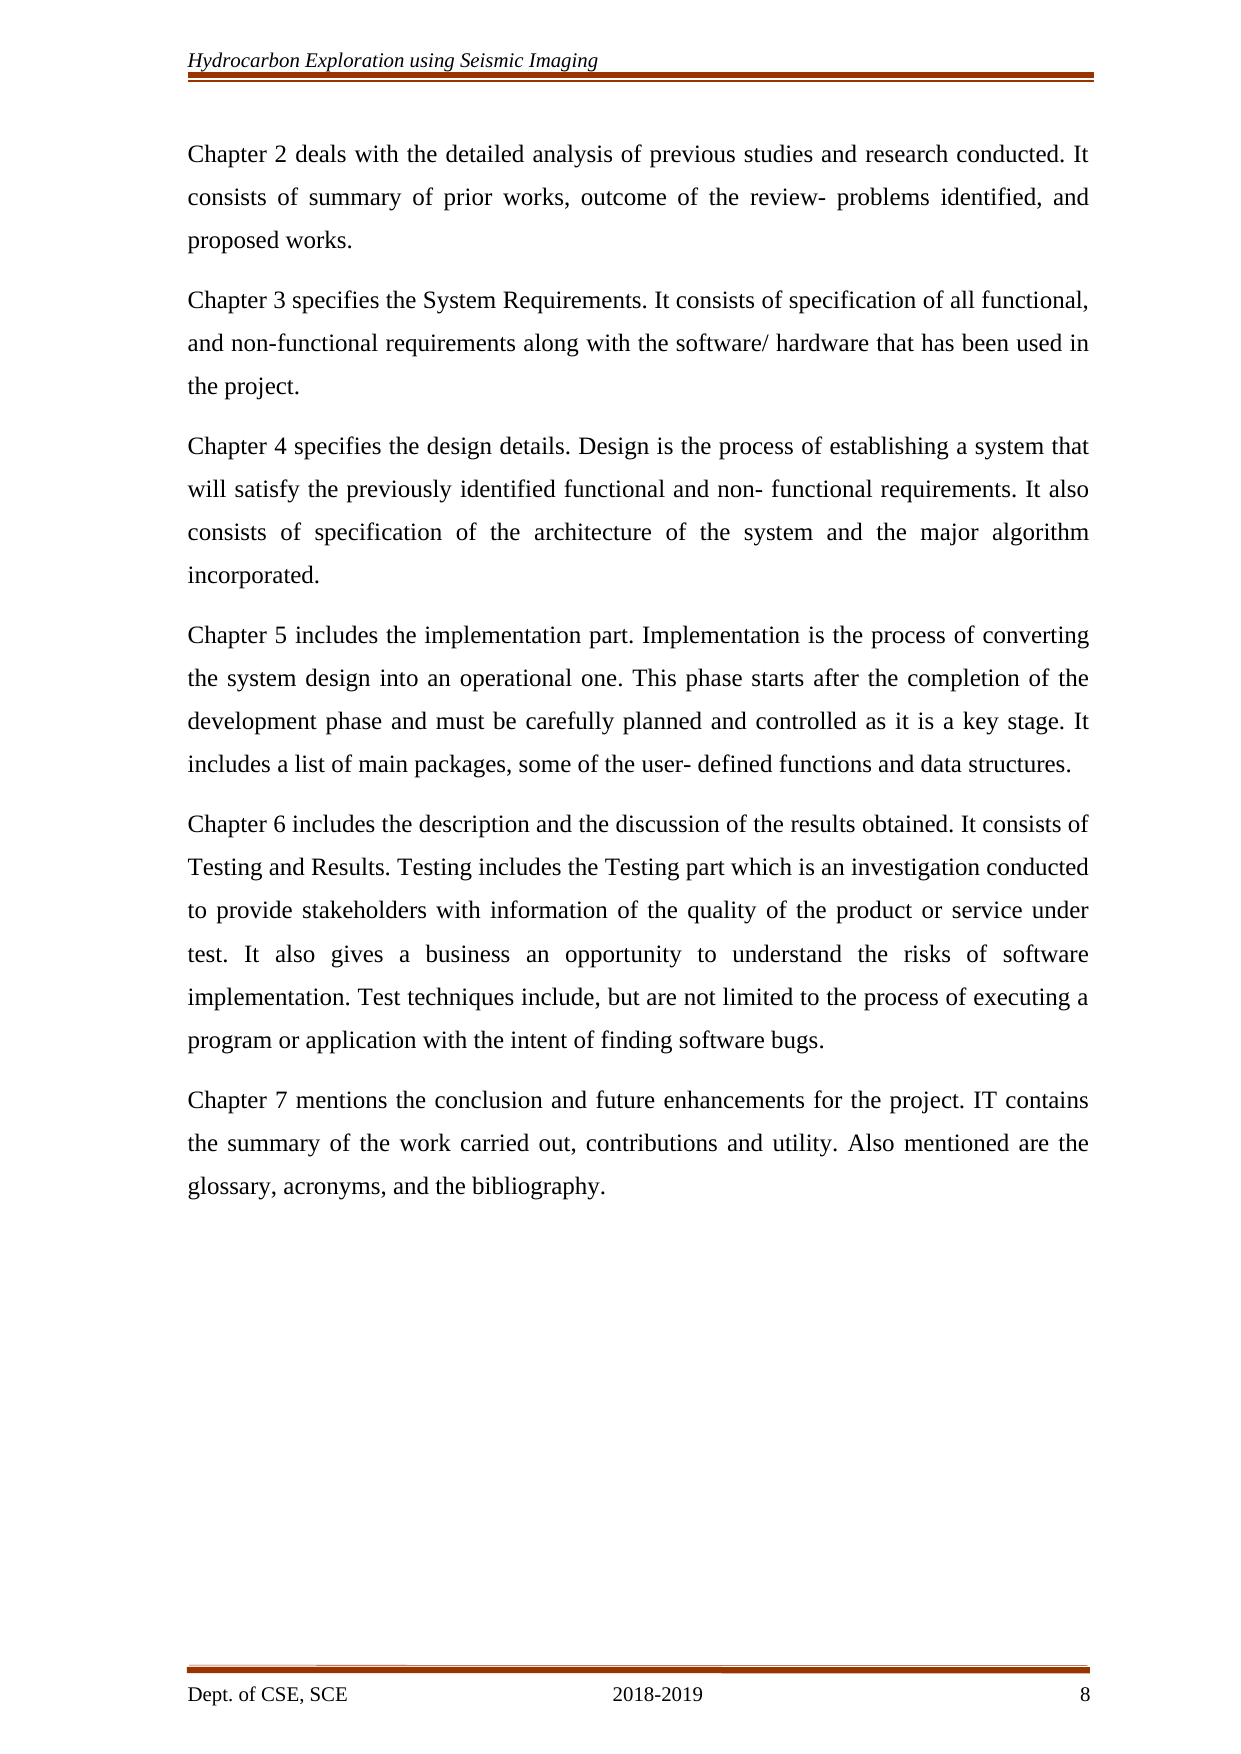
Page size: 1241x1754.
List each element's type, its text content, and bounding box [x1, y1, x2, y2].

text Chapter 2 deals with the detailed analysis of previous studies and research conducted. It consists of summary of prior works, outcome of the review- problems identified, and proposed works. [187, 139, 1090, 254]
text Chapter 6 includes the description and the discussion of the results obtained. It consists of Testing and Results. Testing includes the Testing part which is an investigation conducted to provide stakeholders with information of the quality of the product or service under test. It also gives a business an opportunity to understand the risks of software implementation. Test techniques include, but are not limited to the process of executing a program or application with the intent of finding software bugs. [187, 809, 1090, 1054]
text Chapter 5 includes the implementation part. Implementation is the process of converting the system design into an operational one. This phase starts after the completion of the development phase and must be carefully planned and controlled as it is a key stage. It includes a list of main packages, some of the user- defined functions and data structures. [187, 620, 1090, 778]
text Chapter 7 mentions the conclusion and future enhancements for the project. IT contains the summary of the work carried out, contributions and utility. Also mentioned are the glossary, acronyms, and the bibliography. [187, 1085, 1090, 1200]
text Chapter 3 specifies the System Requirements. It consists of specification of all functional, and non-functional requirements along with the software/ hardware that has been used in the project. [187, 285, 1090, 400]
text Chapter 4 specifies the design details. Design is the process of establishing a system that will satisfy the previously identified functional and non- functional requirements. It also consists of specification of the architecture of the system and the major algorithm incorporated. [187, 431, 1090, 589]
